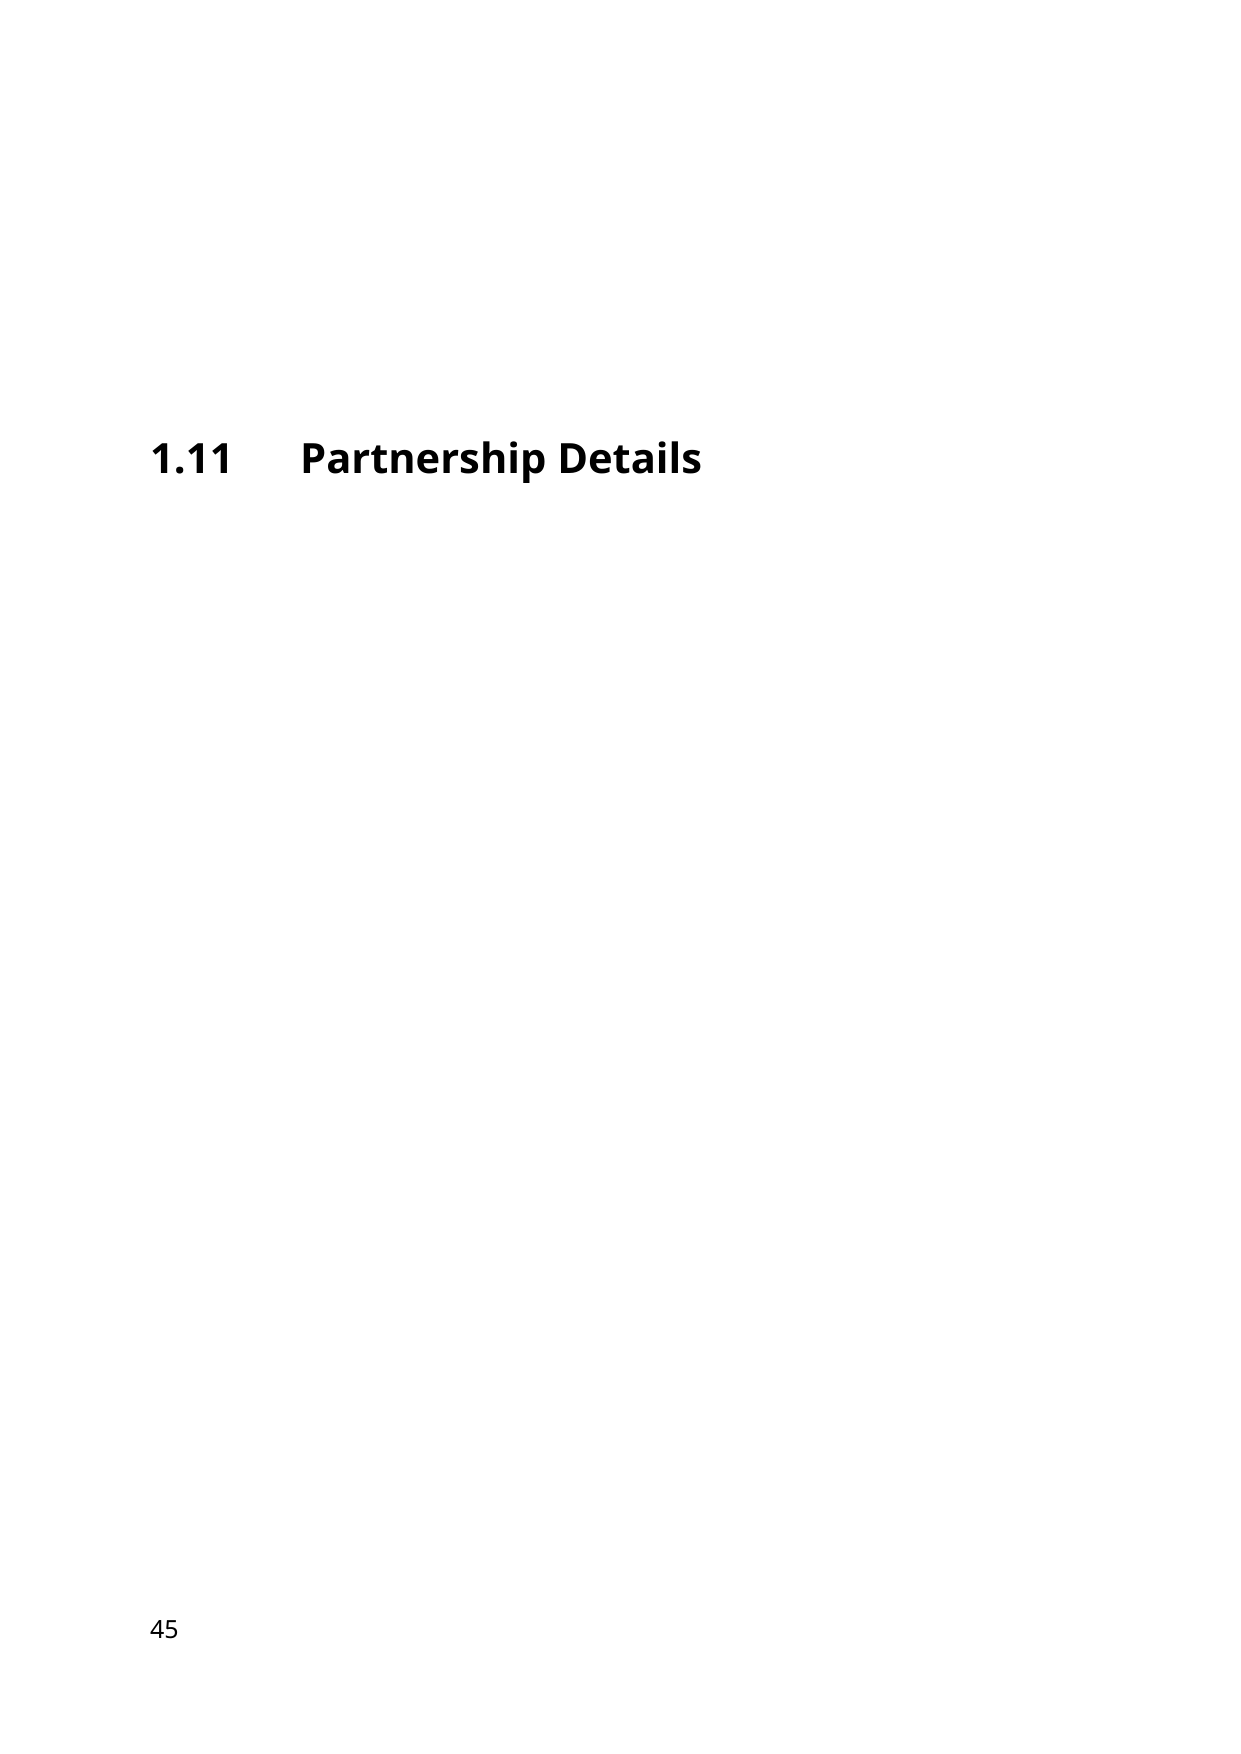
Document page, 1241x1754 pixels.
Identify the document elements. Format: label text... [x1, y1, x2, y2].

list Partnership Details [150, 429, 1090, 486]
